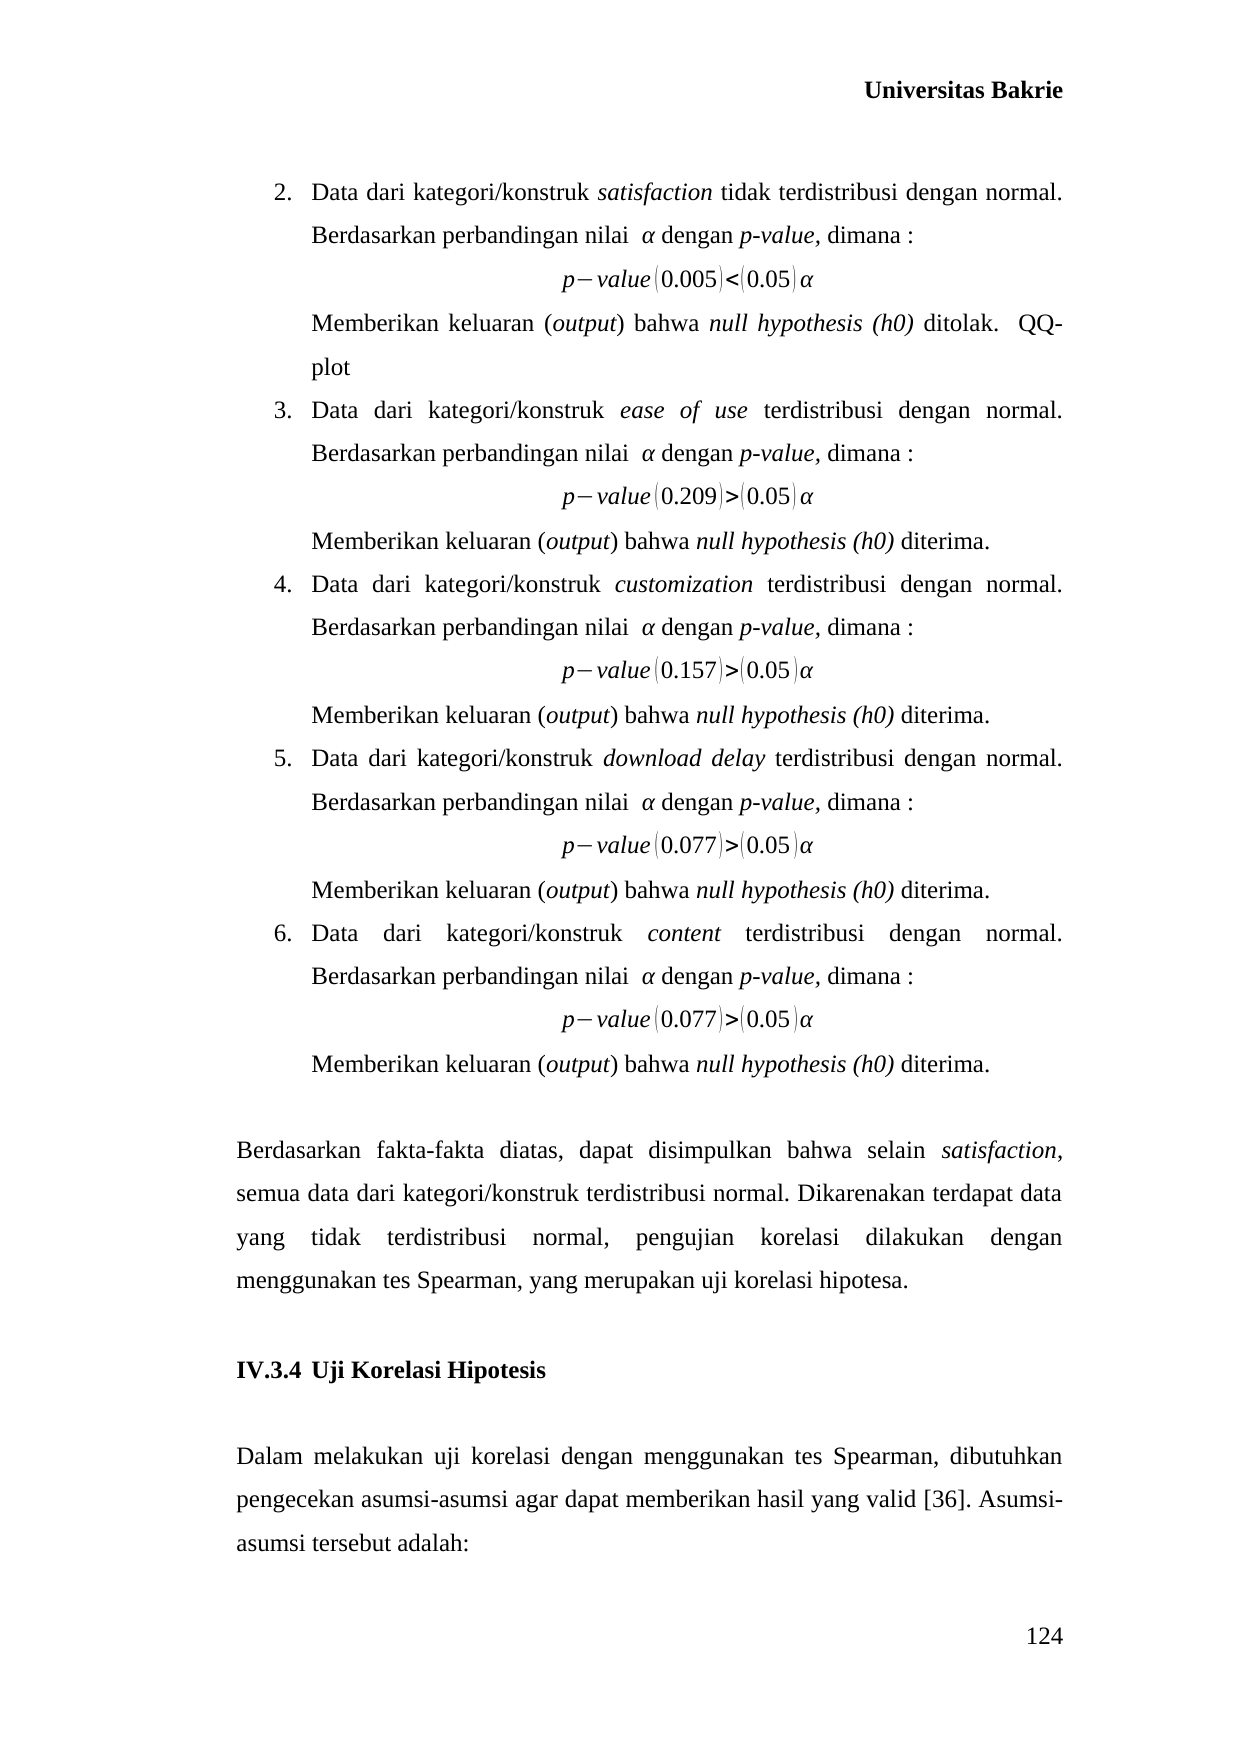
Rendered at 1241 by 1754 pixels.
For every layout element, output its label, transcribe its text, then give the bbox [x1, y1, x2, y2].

text Berdasarkan fakta-fakta diatas, dapat disimpulkan bahwa selain satisfaction, semua data dari kategori/konstruk terdistribusi normal. Dikarenakan terdapat data yang tidak terdistribusi normal, pengujian korelasi dilakukan dengan menggunakan tes Spearman, yang merupakan uji korelasi hipotesa. [236, 1135, 1063, 1293]
subtitle Uji Korelasi Hipotesis [236, 1355, 1063, 1384]
list Data dari kategori/konstruk content terdistribusi dengan normal. Berdasarkan perbandingan nilai α dengan p-value, dimana : [274, 918, 1063, 990]
list Data dari kategori/konstruk download delay terdistribusi dengan normal. Berdasarkan perbandingan nilai α dengan p-value, dimana : [274, 743, 1063, 815]
list Data dari kategori/konstruk customization terdistribusi dengan normal. Berdasarkan perbandingan nilai α dengan p-value, dimana : [274, 569, 1063, 641]
list Memberikan keluaran (output) bahwa null hypothesis (h0) diterima. [311, 526, 1063, 555]
list Memberikan keluaran (output) bahwa null hypothesis (h0) diterima. [311, 700, 1063, 729]
list Memberikan keluaran (output) bahwa null hypothesis (h0) diterima. [311, 1049, 1063, 1078]
text Dalam melakukan uji korelasi dengan menggunakan tes Spearman, dibutuhkan pengecekan asumsi-asumsi agar dapat memberikan hasil yang valid. Asumsi-asumsi tersebut adalah: [236, 1441, 1063, 1556]
list Data dari kategori/konstruk satisfaction tidak terdistribusi dengan normal. Berdasarkan perbandingan nilai α dengan p-value, dimana : [274, 177, 1063, 249]
list Memberikan keluaran (output) bahwa null hypothesis (h0) diterima. [311, 875, 1063, 903]
list Memberikan keluaran (output) bahwa null hypothesis (h0) ditolak. QQ-plot [311, 308, 1063, 380]
list Data dari kategori/konstruk ease of use terdistribusi dengan normal. Berdasarkan perbandingan nilai α dengan p-value, dimana : [274, 395, 1063, 467]
